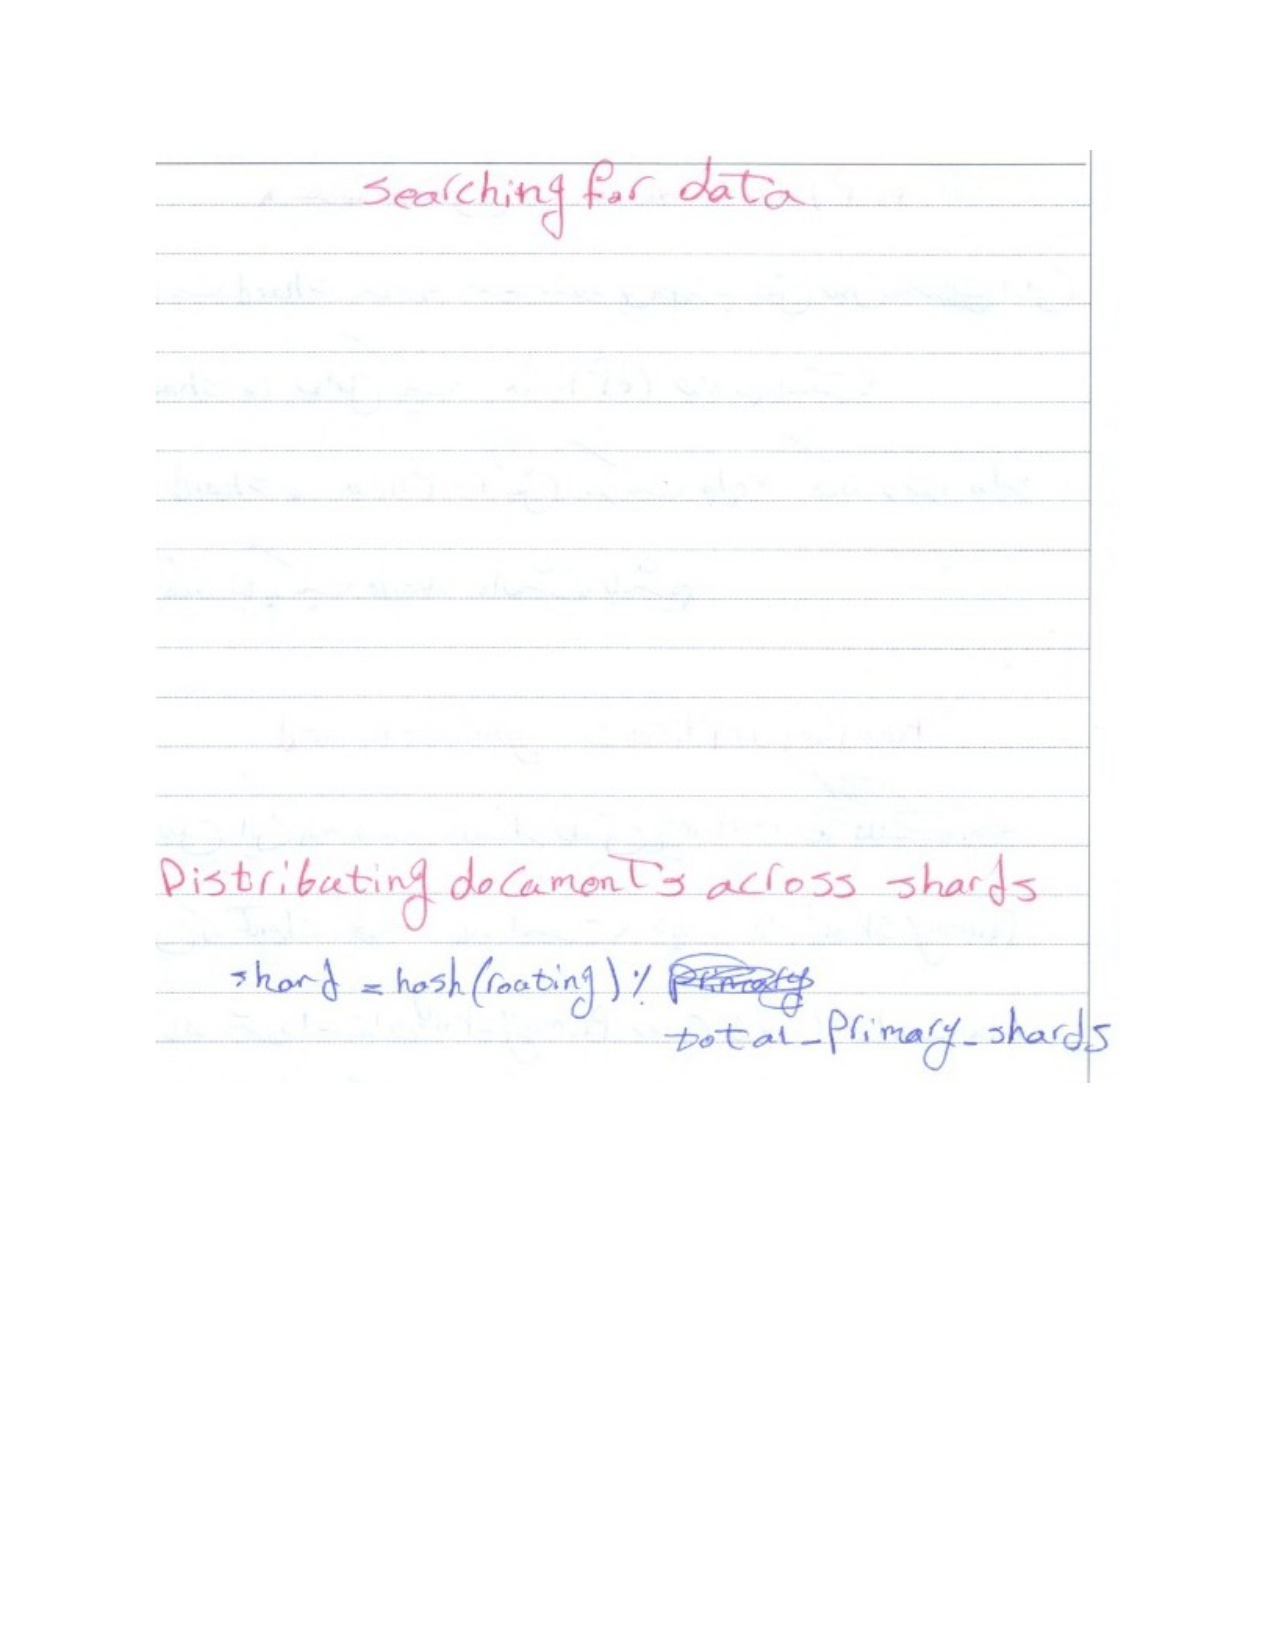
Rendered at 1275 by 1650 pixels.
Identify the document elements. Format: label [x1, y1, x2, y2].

picture [155, 150, 1120, 1083]
